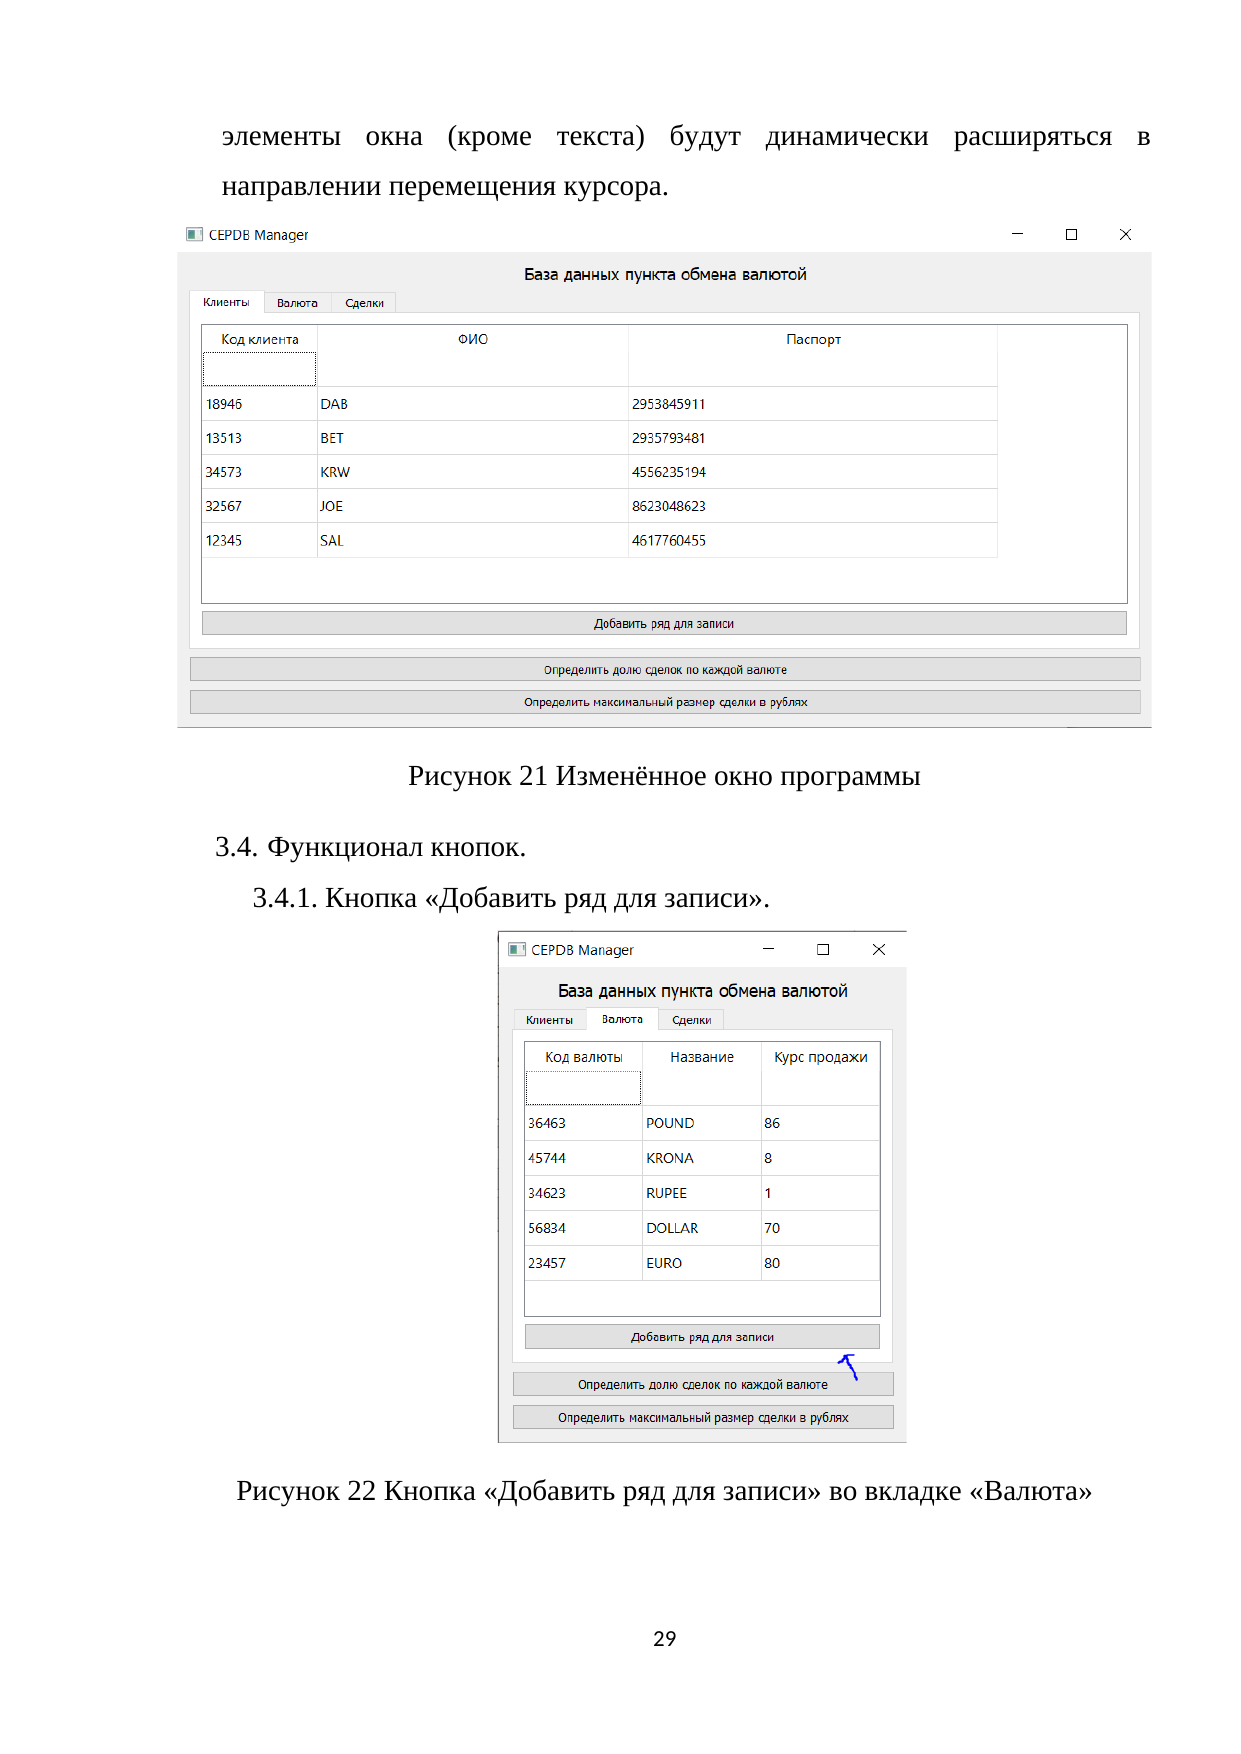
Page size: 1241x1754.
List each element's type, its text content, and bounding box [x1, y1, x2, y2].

text Рисунок 22 Кнопка «Добавить ряд для записи» во вкладке «Валюта» [177, 1473, 1152, 1507]
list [222, 118, 1152, 202]
picture [497, 930, 907, 1443]
text Рисунок 21 Изменённое окно программы [177, 758, 1152, 792]
list Кнопка «Добавить ряд для записи». [252, 880, 1152, 913]
picture [177, 218, 1152, 728]
list Функционал кнопок. [215, 829, 1152, 863]
